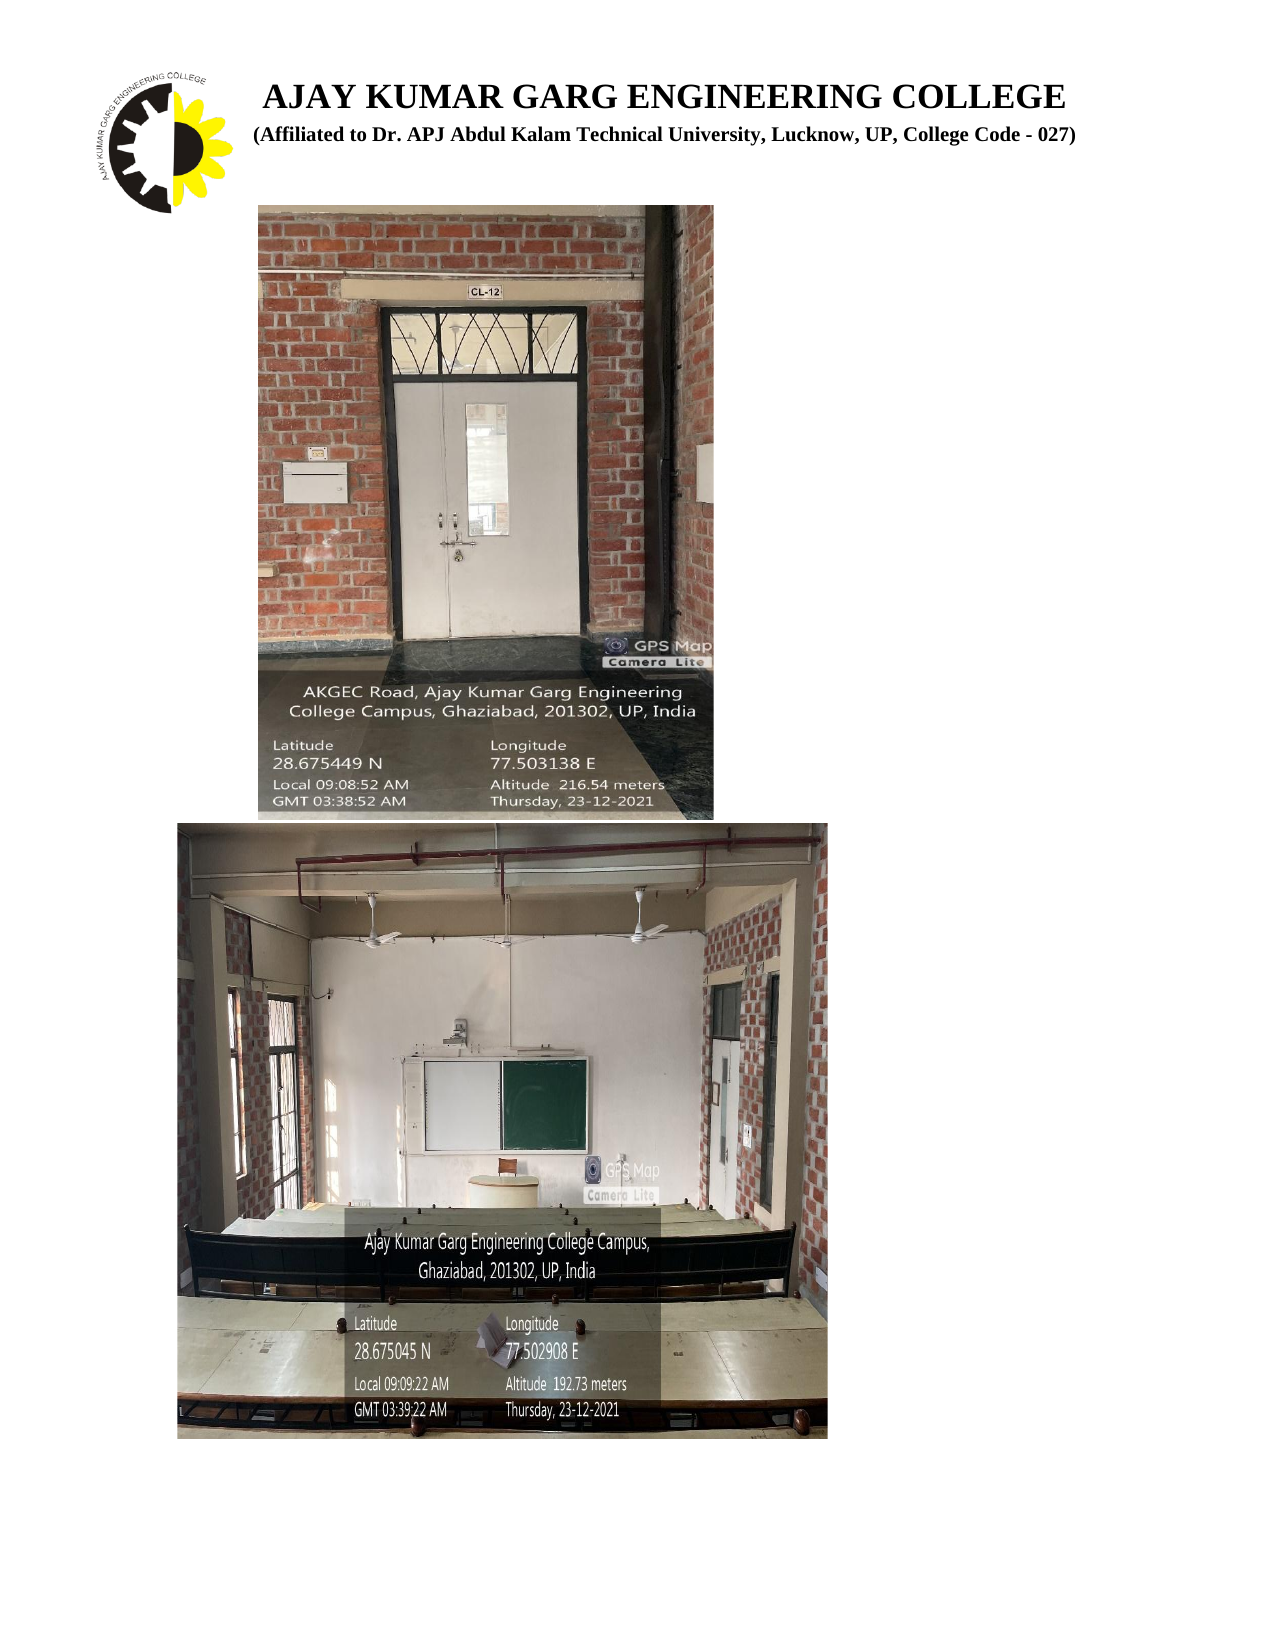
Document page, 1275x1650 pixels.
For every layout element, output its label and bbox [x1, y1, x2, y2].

picture [177, 823, 828, 1439]
picture [258, 205, 714, 820]
picture [96, 72, 240, 215]
